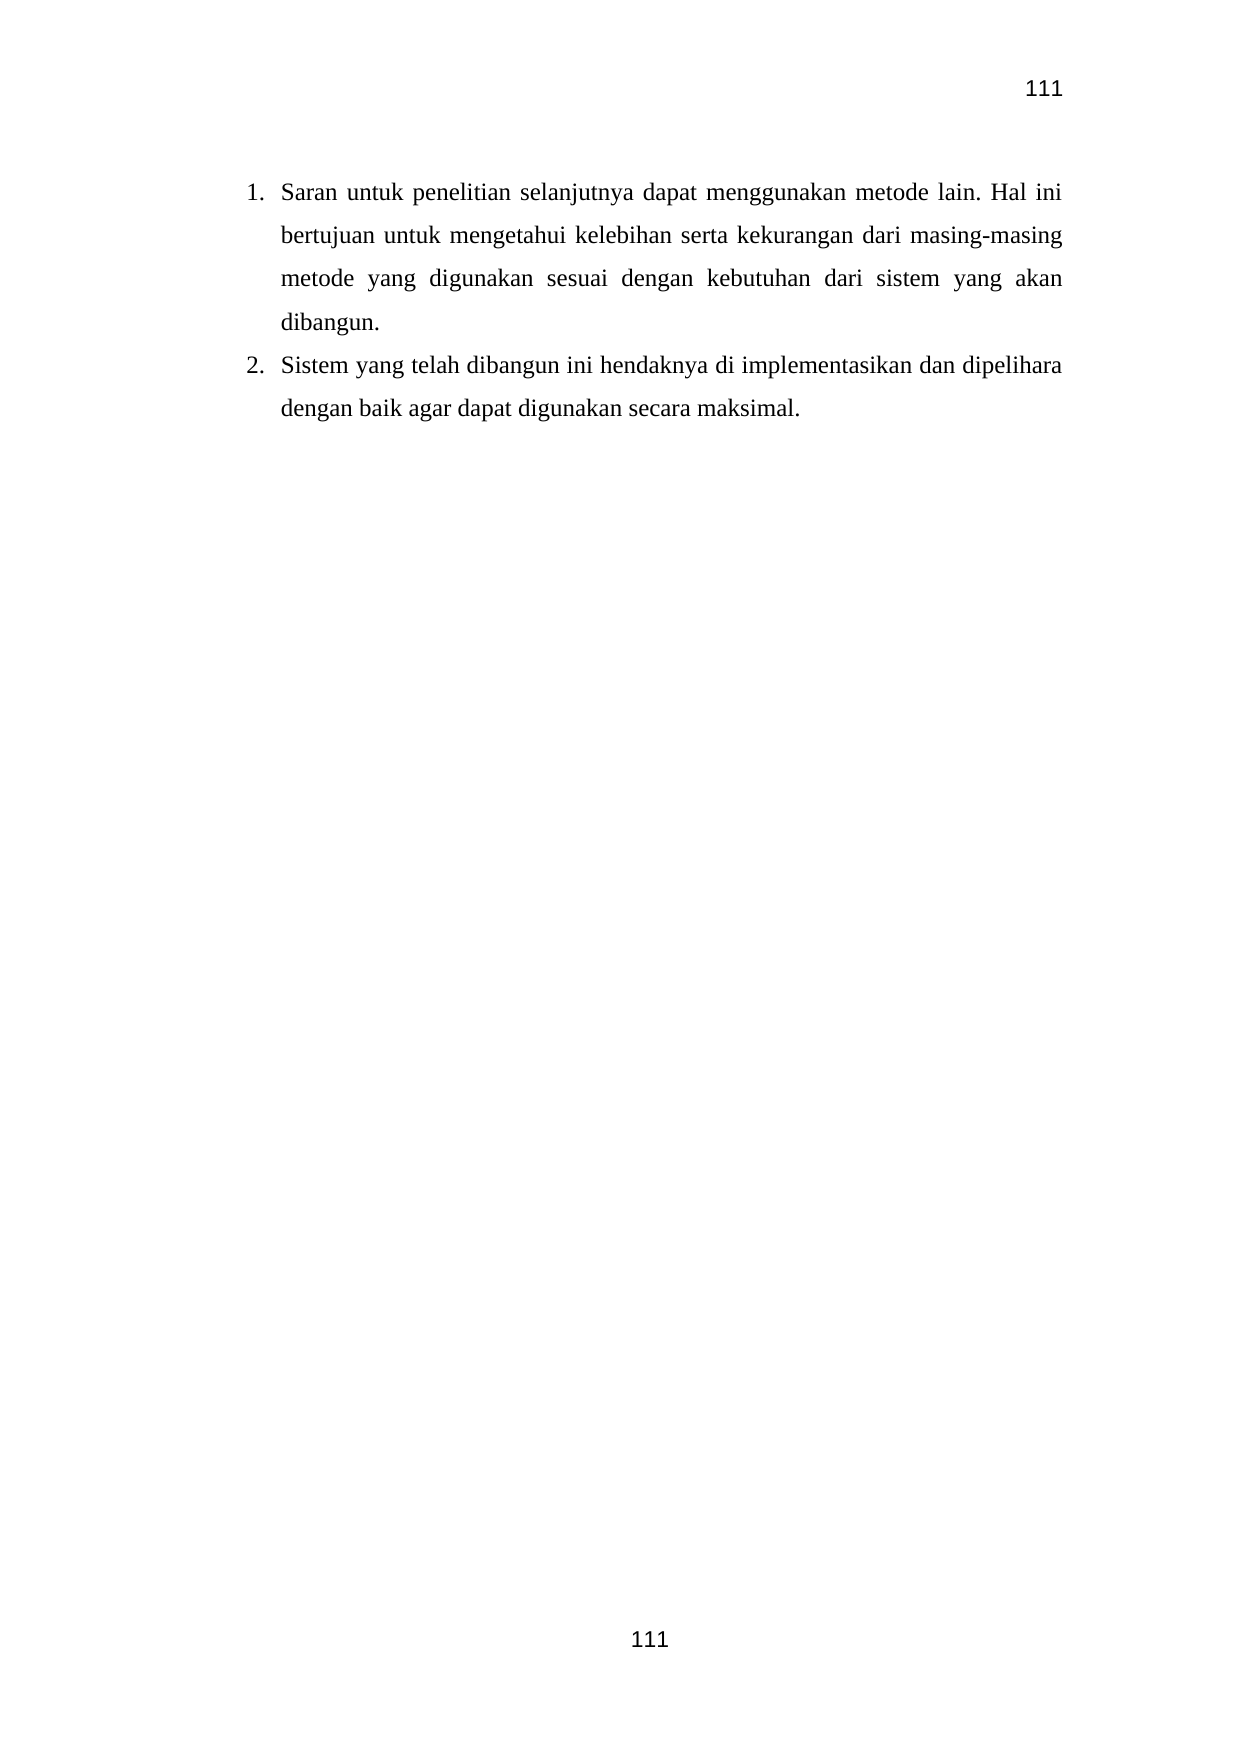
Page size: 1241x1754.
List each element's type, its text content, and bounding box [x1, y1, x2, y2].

list Sistem yang telah dibangun ini hendaknya di implementasikan dan dipelihara dengan baik agar dapat digunakan secara maksimal. [246, 350, 1063, 422]
list Saran untuk penelitian selanjutnya dapat menggunakan metode lain. Hal ini bertujuan untuk mengetahui kelebihan serta kekurangan dari masing-masing metode yang digunakan sesuai dengan kebutuhan dari sistem yang akan dibangun. [246, 177, 1063, 335]
